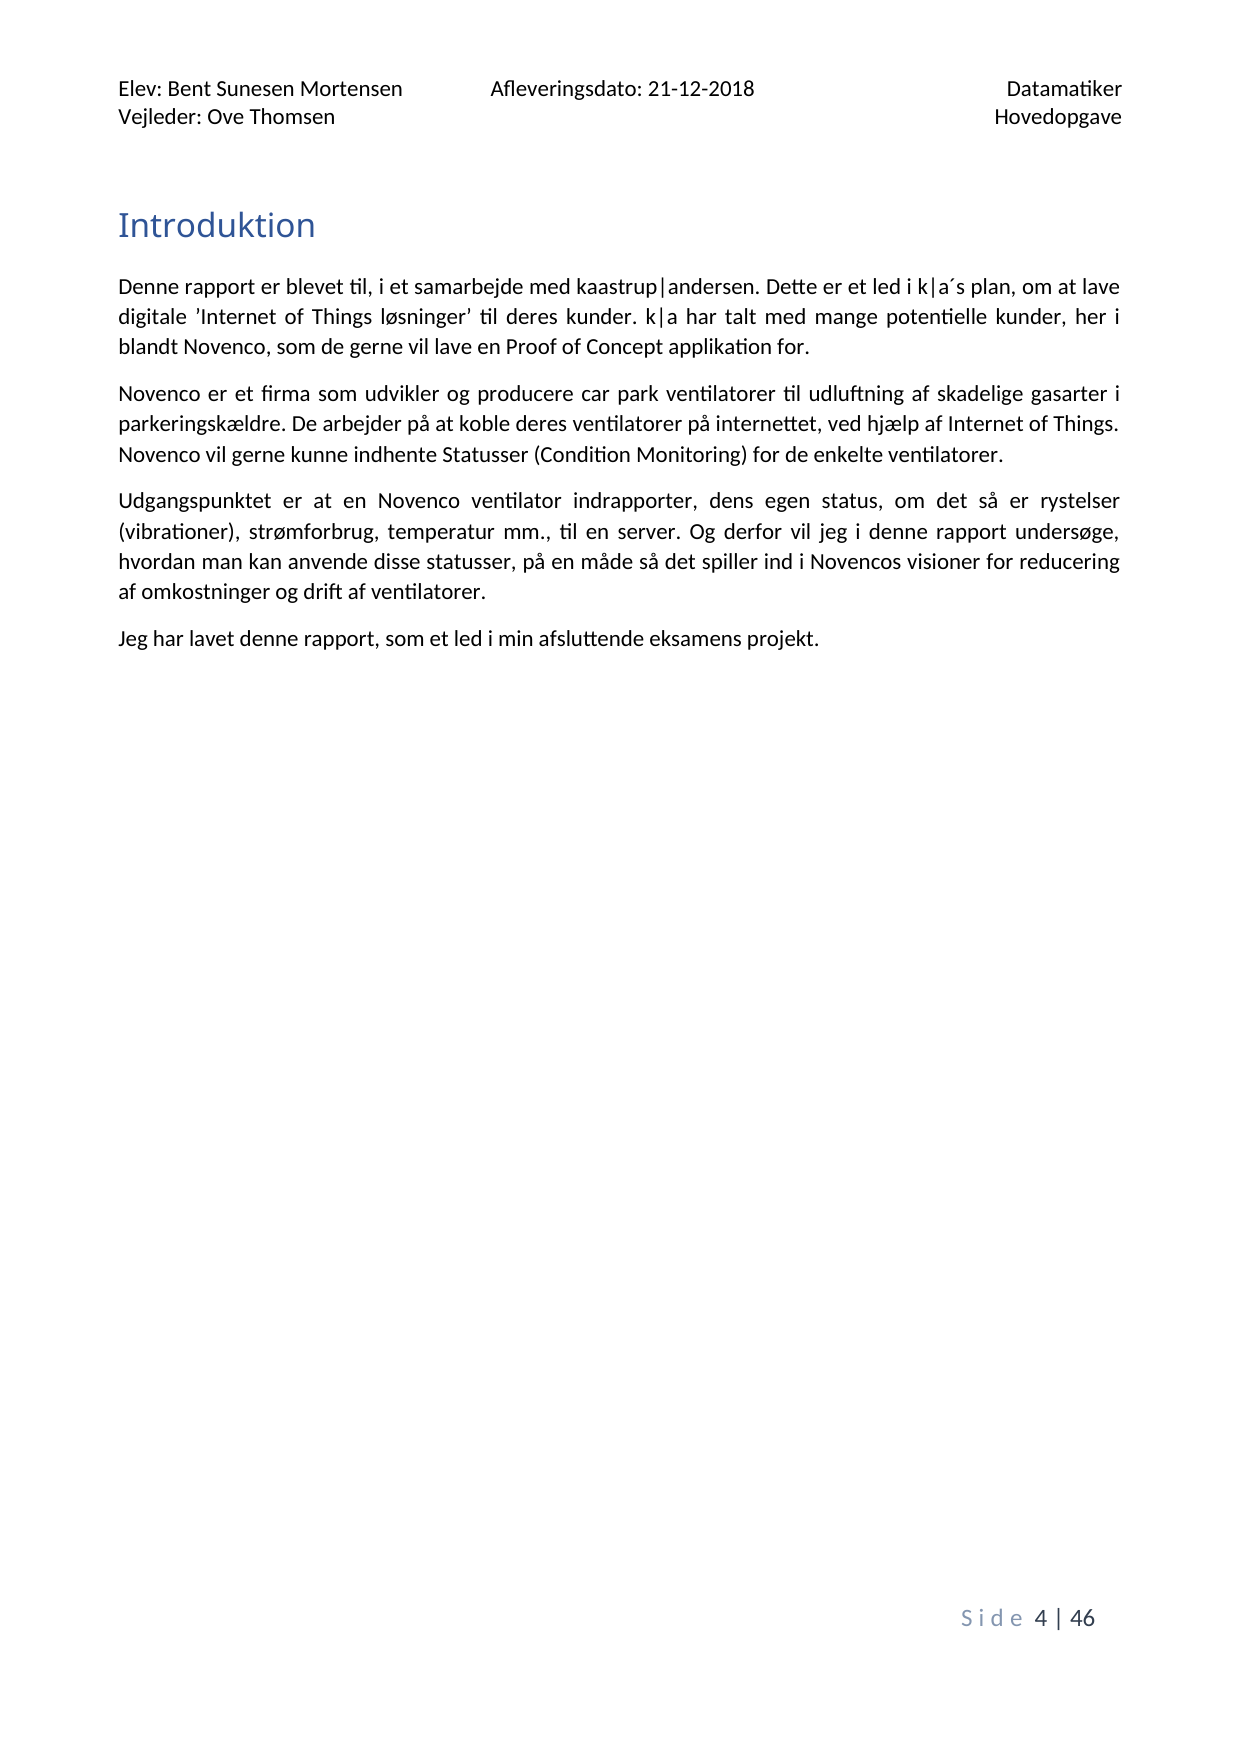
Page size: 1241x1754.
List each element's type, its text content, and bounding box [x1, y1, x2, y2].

text Udgangspunktet er at en Novenco ventilator indrapporter, dens egen status, om det så er rystelser (vibrationer), strømforbrug, temperatur mm., til en server. Og derfor vil jeg i denne rapport undersøge, hvordan man kan anvende disse statusser, på en måde så det spiller ind i Novencos visioner for reducering af omkostninger og drift af ventilatorer. [118, 487, 1122, 605]
text Jeg har lavet denne rapport, som et led i min afsluttende eksamens projekt. [118, 624, 1122, 652]
text Novenco er et firma som udvikler og producere car park ventilatorer til udluftning af skadelige gasarter i parkeringskældre. De arbejder på at koble deres ventilatorer på internettet, ved hjælp af Internet of Things. Novenco vil gerne kunne indhente Statusser (Condition Monitoring) for de enkelte ventilatorer. [118, 379, 1122, 468]
text Denne rapport er blevet til, i et samarbejde med kaastrup|andersen. Dette er et led i k|a´s plan, om at lave digitale ’Internet of Things løsninger’ til deres kunder. k|a har talt med mange potentielle kunder, her i blandt Novenco, som de gerne vil lave en Proof of Concept applikation for. [118, 272, 1122, 360]
subtitle Introduktion [118, 202, 1122, 248]
